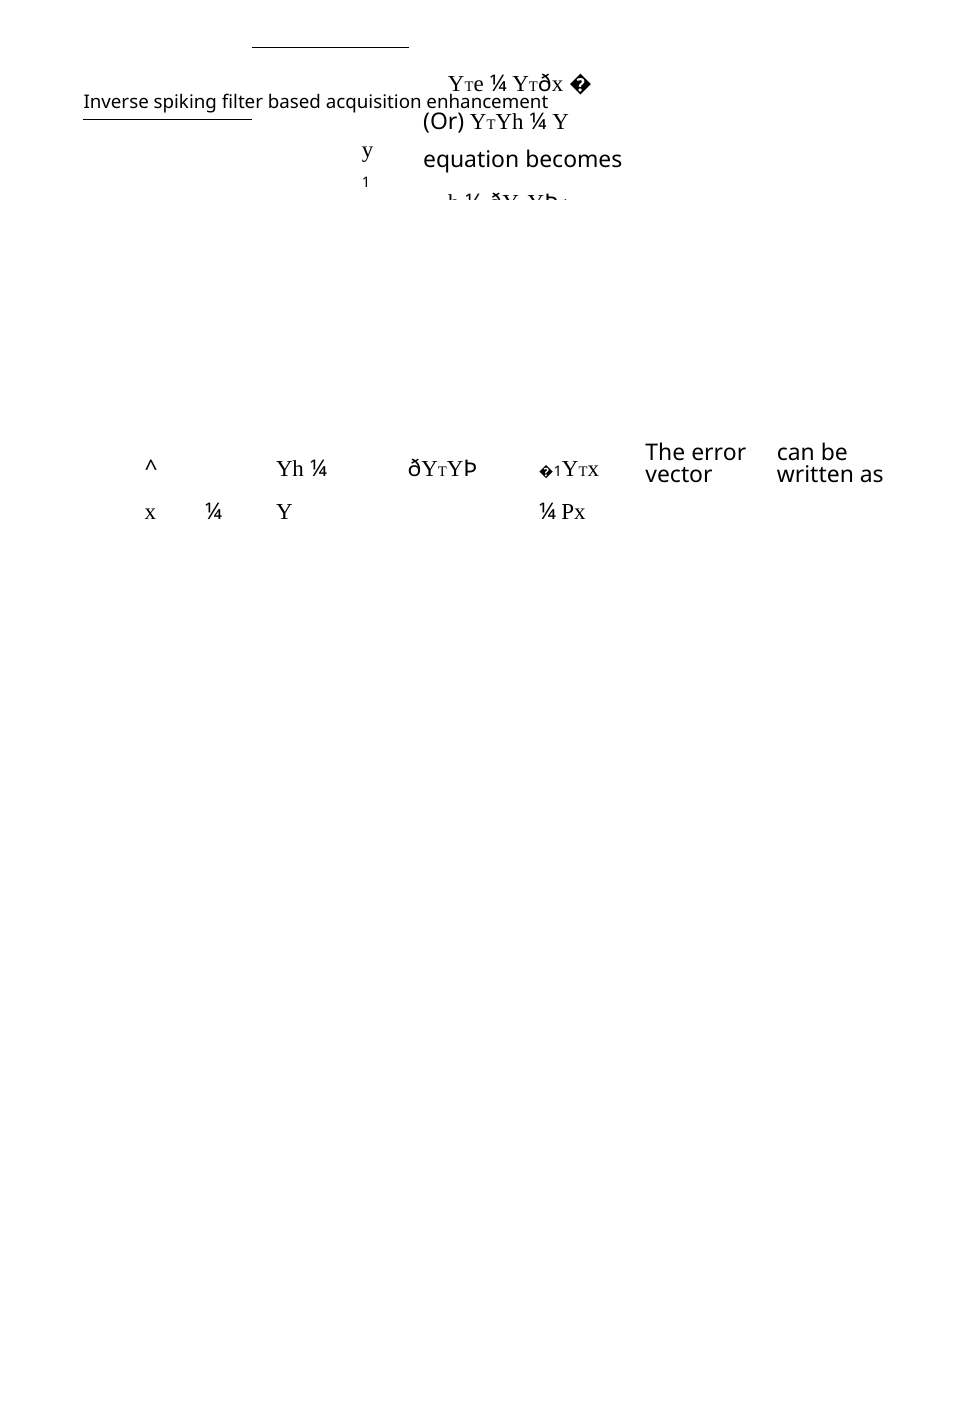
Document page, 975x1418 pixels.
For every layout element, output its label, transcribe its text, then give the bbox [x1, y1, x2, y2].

text ^x ¼ Yh ¼ YðYTYÞ�1YTx ¼ Px [538, 442, 620, 528]
table_cell 2 y0 y1 y0 0 0 0 � � � � � � 0 0 Y ¼ 6666666666666666664 yN 0 0 0 ... yN�1 yN 0 0 ... yN�2 yN�1 yN�1 0 ... � � � � � � � � � � � � 0 yN�Mþ1 yN�Mþ2 yN�M yN ... y2 y1 y0 � � � 0 . . . . . .. .. .. .. .. Using the orthogonality condition [252, 48, 409, 430]
text The error vector can be written as [777, 442, 894, 487]
table_header Inverse spiking filter based acquisition enhancement [83, 93, 252, 119]
text ^x ¼ Yh ¼ YðYTYÞ�1YTx ¼ Px [276, 442, 357, 528]
text The error vector can be written as [645, 442, 752, 487]
table_cell YTe ¼ YTðx � YhÞ ¼ 0 (Or) YTYh ¼ YTx, solving for h this equation becomes h ¼ ðYTYÞ�1YTx ¼ R�1r The actual filter output ^x is expressed as [409, 47, 566, 199]
text ^x ¼ Yh ¼ YðYTYÞ�1YTx ¼ Px [204, 442, 226, 528]
text ^x ¼ Yh ¼ YðYTYÞ�1YTx ¼ Px [407, 442, 489, 485]
